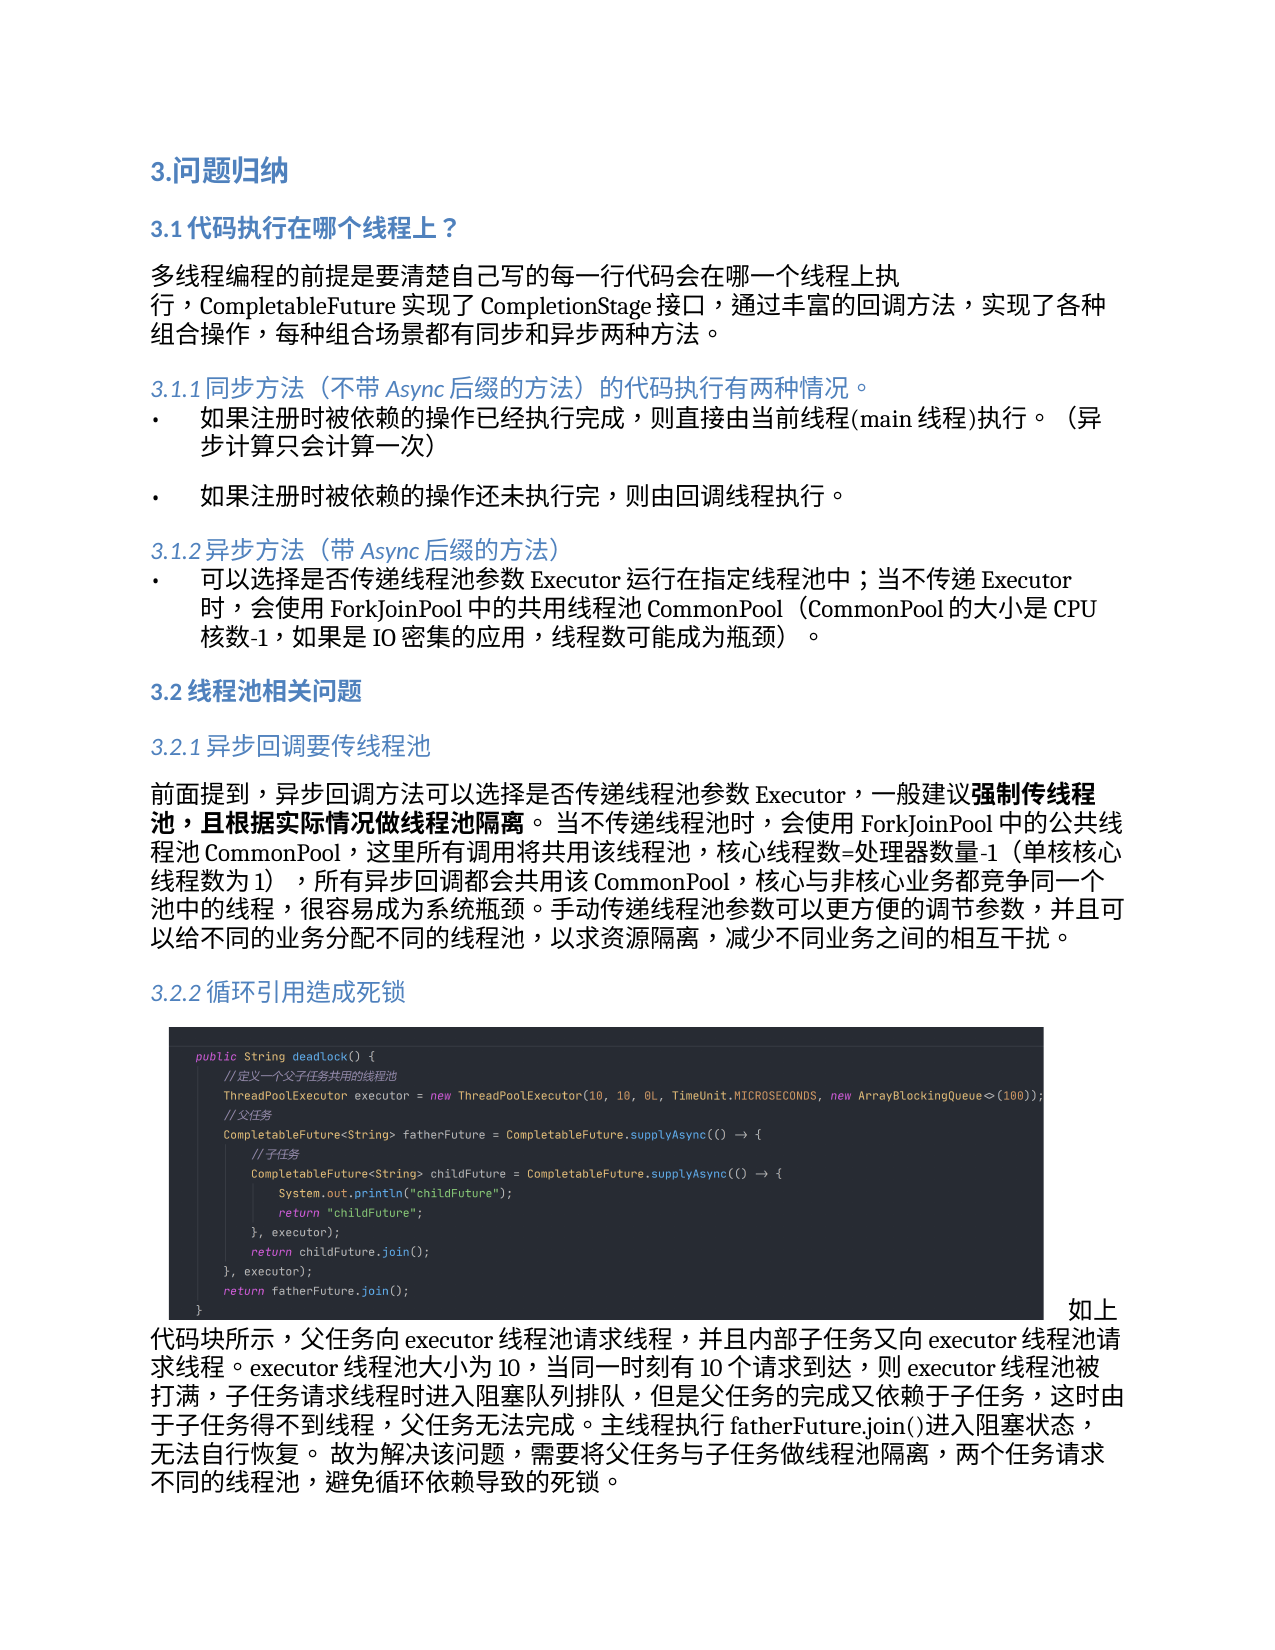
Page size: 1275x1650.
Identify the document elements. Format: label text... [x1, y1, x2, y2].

list 可以选择是否传递线程池参数Executor运行在指定线程池中；当不传递Executor时，会使用ForkJoinPool中的共用线程池CommonPool（CommonPool的大小是CPU核数-1，如果是IO密集的应用，线程数可能成为瓶颈）。 [150, 566, 1125, 653]
text 多线程编程的前提是要清楚自己写的每一行代码会在哪一个线程上执行，CompletableFuture实现了CompletionStage接口，通过丰富的回调方法，实现了各种组合操作，每种组合场景都有同步和异步两种方法。 [150, 263, 1125, 349]
list 如果注册时被依赖的操作已经执行完成，则直接由当前线程(main线程)执行。（异步计算只会计算一次） [150, 404, 1125, 462]
subtitle 3.1.2异步方法（带Async后缀的方法） [150, 532, 1125, 566]
subtitle 3.2.2 循环引用造成死锁 [150, 974, 1125, 1009]
text 前面提到，异步回调方法可以选择是否传递线程池参数Executor，一般建议强制传线程池，且根据实际情况做线程池隔离。 当不传递线程池时，会使用ForkJoinPool中的公共线程池CommonPool，这里所有调用将共用该线程池，核心线程数=处理器数量-1（单核核心线程数为1），所有异步回调都会共用该CommonPool，核心与非核心业务都竞争同一个池中的线程，很容易成为系统瓶颈。手动传递线程池参数可以更方便的调节参数，并且可以给不同的业务分配不同的线程池，以求资源隔离，减少不同业务之间的相互干扰。 [150, 781, 1125, 954]
subtitle 3.1.1同步方法（不带Async后缀的方法）的代码执行有两种情况。 [150, 370, 1125, 404]
subtitle 3.1 代码执行在哪个线程上？ [150, 211, 1125, 244]
list 如果注册时被依赖的操作还未执行完，则由回调线程执行。 [150, 483, 1125, 512]
subtitle 3.2.1 异步回调要传线程池 [150, 728, 1125, 762]
picture [168, 1027, 1044, 1320]
subtitle 3.问题归纳 [150, 150, 1125, 190]
subtitle 3.2 线程池相关问题 [150, 673, 1125, 708]
